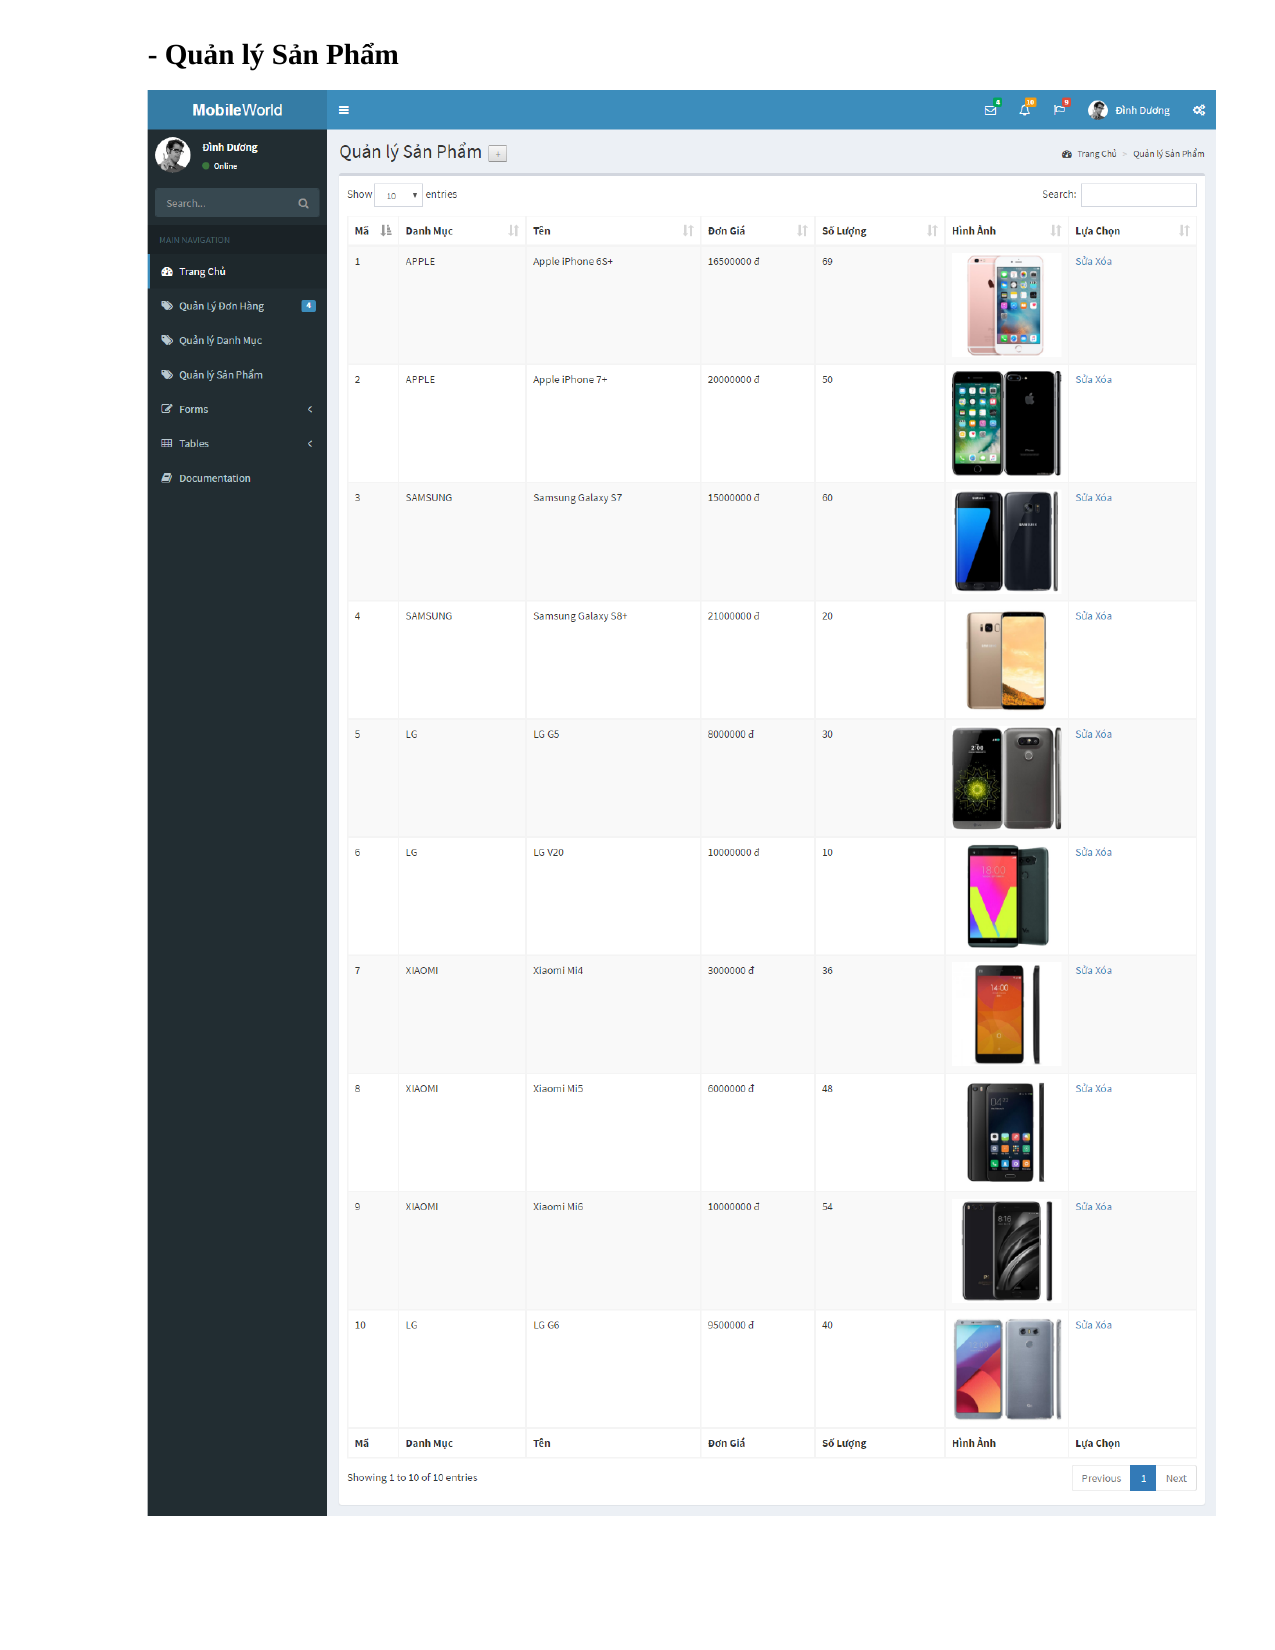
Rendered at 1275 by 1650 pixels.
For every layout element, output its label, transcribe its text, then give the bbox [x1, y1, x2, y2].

picture [147, 90, 1216, 1516]
text - Quản lý Sản Phẩm [148, 37, 1216, 71]
